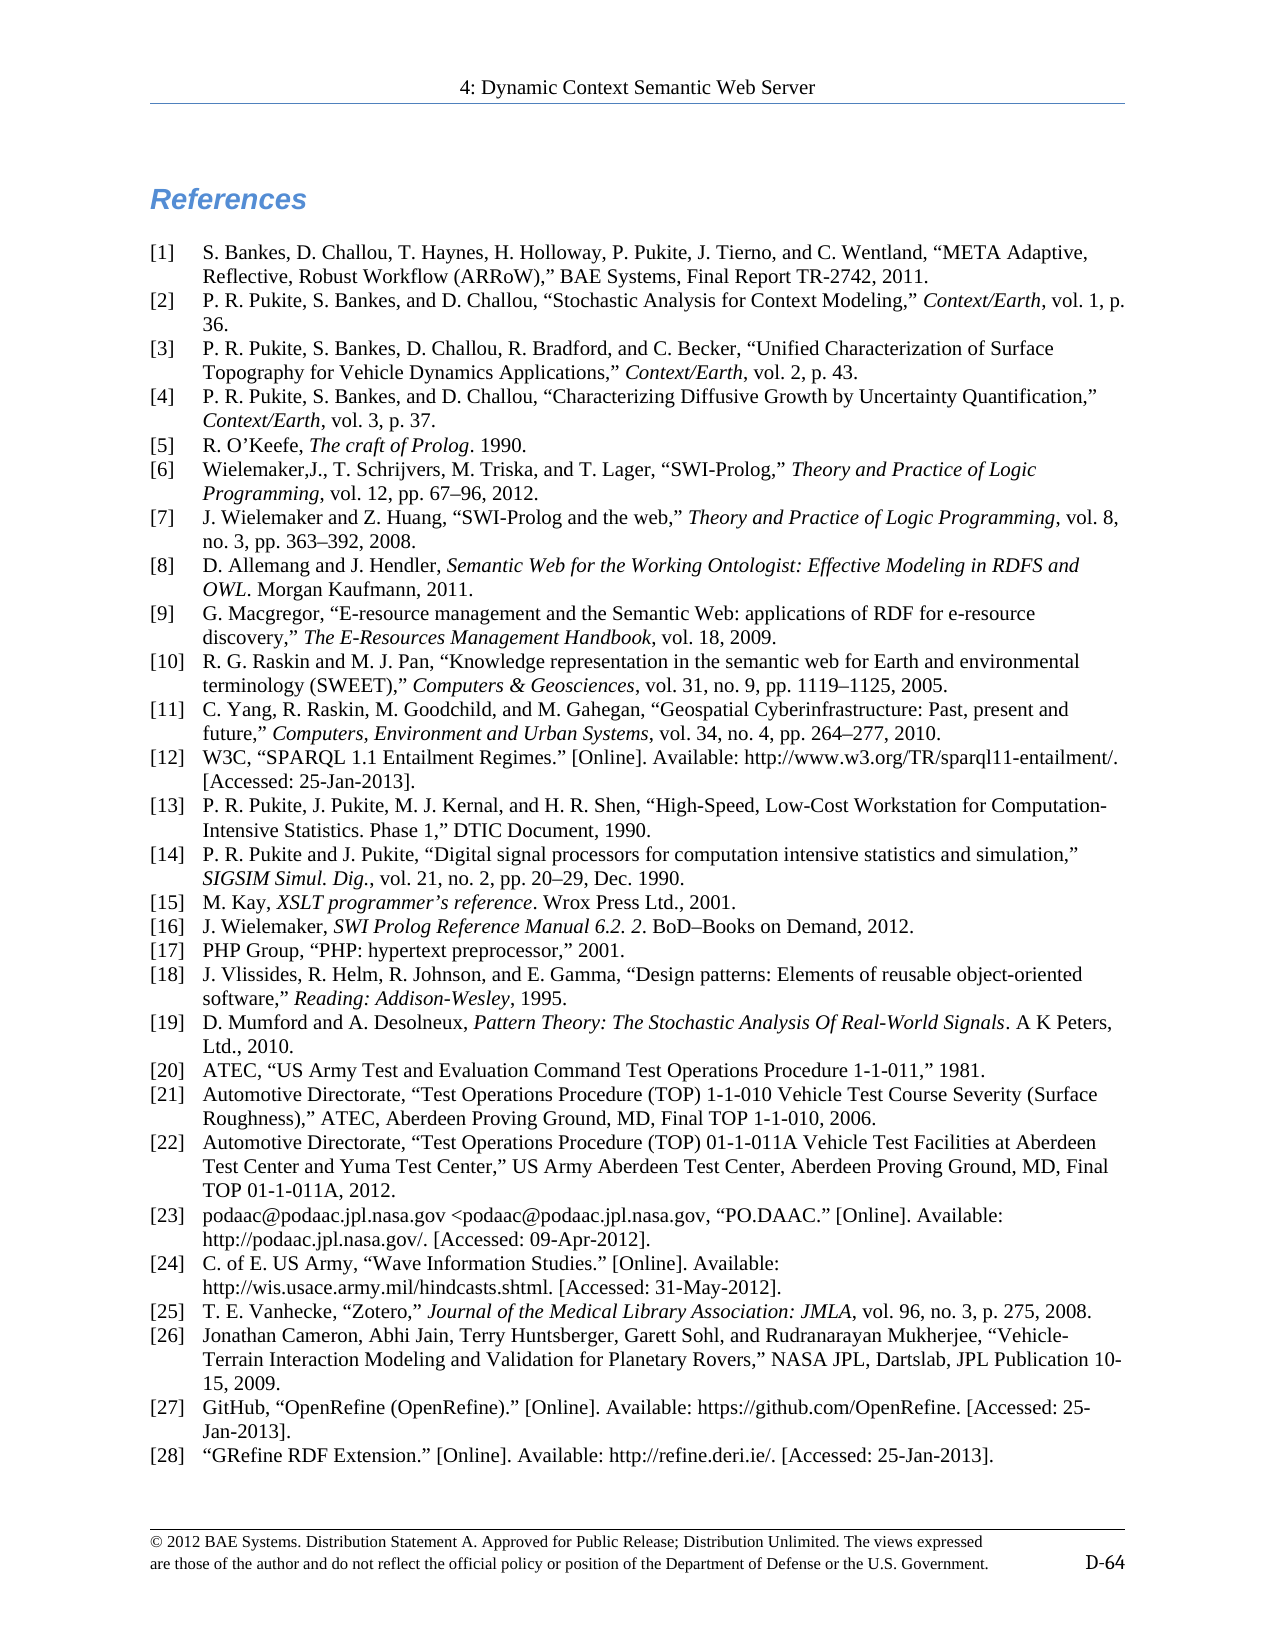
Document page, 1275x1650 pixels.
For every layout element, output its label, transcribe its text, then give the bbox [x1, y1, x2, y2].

text [14] P. R. Pukite and J. Pukite, “Digital signal processors for computation intensive statistics and simulation,” SIGSIM Simul. Dig., vol. 21, no. 2, pp. 20–29, Dec. 1990. [150, 842, 1125, 890]
text [24] C. of E. US Army, “Wave Information Studies.” [Online]. Available: http://wis.usace.army.mil/hindcasts.shtml. [Accessed: 31-May-2012]. [150, 1251, 1125, 1299]
text [2] P. R. Pukite, S. Bankes, and D. Challou, “Stochastic Analysis for Context Modeling,” Context/Earth, vol. 1, p. 36. [150, 288, 1125, 336]
text [25] T. E. Vanhecke, “Zotero,” Journal of the Medical Library Association: JMLA, vol. 96, no. 3, p. 275, 2008. [150, 1299, 1125, 1323]
text [28] “GRefine RDF Extension.” [Online]. Available: http://refine.deri.ie/. [Accessed: 25-Jan-2013]. [150, 1443, 1125, 1467]
text [6] Wielemaker,J., T. Schrijvers, M. Triska, and T. Lager, “SWI-Prolog,” Theory and Practice of Logic Programming, vol. 12, pp. 67–96, 2012. [150, 457, 1125, 505]
text [10] R. G. Raskin and M. J. Pan, “Knowledge representation in the semantic web for Earth and environmental terminology (SWEET),” Computers & Geosciences, vol. 31, no. 9, pp. 1119–1125, 2005. [150, 649, 1125, 697]
text [3] P. R. Pukite, S. Bankes, D. Challou, R. Bradford, and C. Becker, “Unified Characterization of Surface Topography for Vehicle Dynamics Applications,” Context/Earth, vol. 2, p. 43. [150, 336, 1125, 384]
text [15] M. Kay, XSLT programmer’s reference. Wrox Press Ltd., 2001. [150, 890, 1125, 914]
text [5] R. O’Keefe, The craft of Prolog. 1990. [150, 432, 1125, 457]
text [9] G. Macgregor, “E-resource management and the Semantic Web: applications of RDF for e-resource discovery,” The E-Resources Management Handbook, vol. 18, 2009. [150, 601, 1125, 649]
text [18] J. Vlissides, R. Helm, R. Johnson, and E. Gamma, “Design patterns: Elements of reusable object-oriented software,” Reading: Addison-Wesley, 1995. [150, 962, 1125, 1010]
text [27] GitHub, “OpenRefine (OpenRefine).” [Online]. Available: https://github.com/OpenRefine. [Accessed: 25-Jan-2013]. [150, 1395, 1125, 1443]
subtitle References [150, 182, 1125, 216]
text [4] P. R. Pukite, S. Bankes, and D. Challou, “Characterizing Diffusive Growth by Uncertainty Quantification,” Context/Earth, vol. 3, p. 37. [150, 384, 1125, 432]
text [12] W3C, “SPARQL 1.1 Entailment Regimes.” [Online]. Available: http://www.w3.org/TR/sparql11-entailment/. [Accessed: 25-Jan-2013]. [150, 745, 1125, 793]
text [1] S. Bankes, D. Challou, T. Haynes, H. Holloway, P. Pukite, J. Tierno, and C. Wentland, “META Adaptive, Reflective, Robust Workflow (ARRoW),” BAE Systems, Final Report TR-2742, 2011. [150, 240, 1125, 288]
text [11] C. Yang, R. Raskin, M. Goodchild, and M. Gahegan, “Geospatial Cyberinfrastructure: Past, present and future,” Computers, Environment and Urban Systems, vol. 34, no. 4, pp. 264–277, 2010. [150, 697, 1125, 745]
text [7] J. Wielemaker and Z. Huang, “SWI-Prolog and the web,” Theory and Practice of Logic Programming, vol. 8, no. 3, pp. 363–392, 2008. [150, 505, 1125, 553]
text [26] Jonathan Cameron, Abhi Jain, Terry Huntsberger, Garett Sohl, and Rudranarayan Mukherjee, “Vehicle-Terrain Interaction Modeling and Validation for Planetary Rovers,” NASA JPL, Dartslab, JPL Publication 10-15, 2009. [150, 1323, 1125, 1395]
text [8] D. Allemang and J. Hendler, Semantic Web for the Working Ontologist: Effective Modeling in RDFS and OWL. Morgan Kaufmann, 2011. [150, 553, 1125, 601]
text [13] P. R. Pukite, J. Pukite, M. J. Kernal, and H. R. Shen, “High-Speed, Low-Cost Workstation for Computation-Intensive Statistics. Phase 1,” DTIC Document, 1990. [150, 793, 1125, 842]
text [23] podaac@podaac.jpl.nasa.gov <podaac@podaac.jpl.nasa.gov, “PO.DAAC.” [Online]. Available: http://podaac.jpl.nasa.gov/. [Accessed: 09-Apr-2012]. [150, 1202, 1125, 1251]
text [19] D. Mumford and A. Desolneux, Pattern Theory: The Stochastic Analysis Of Real-World Signals. A K Peters, Ltd., 2010. [150, 1010, 1125, 1058]
text [16] J. Wielemaker, SWI Prolog Reference Manual 6.2. 2. BoD–Books on Demand, 2012. [150, 914, 1125, 938]
text [21] Automotive Directorate, “Test Operations Procedure (TOP) 1-1-010 Vehicle Test Course Severity (Surface Roughness),” ATEC, Aberdeen Proving Ground, MD, Final TOP 1-1-010, 2006. [150, 1082, 1125, 1130]
text [22] Automotive Directorate, “Test Operations Procedure (TOP) 01-1-011A Vehicle Test Facilities at Aberdeen Test Center and Yuma Test Center,” US Army Aberdeen Test Center, Aberdeen Proving Ground, MD, Final TOP 01-1-011A, 2012. [150, 1130, 1125, 1202]
text [20] ATEC, “US Army Test and Evaluation Command Test Operations Procedure 1-1-011,” 1981. [150, 1058, 1125, 1082]
text [17] PHP Group, “PHP: hypertext preprocessor,” 2001. [150, 938, 1125, 962]
